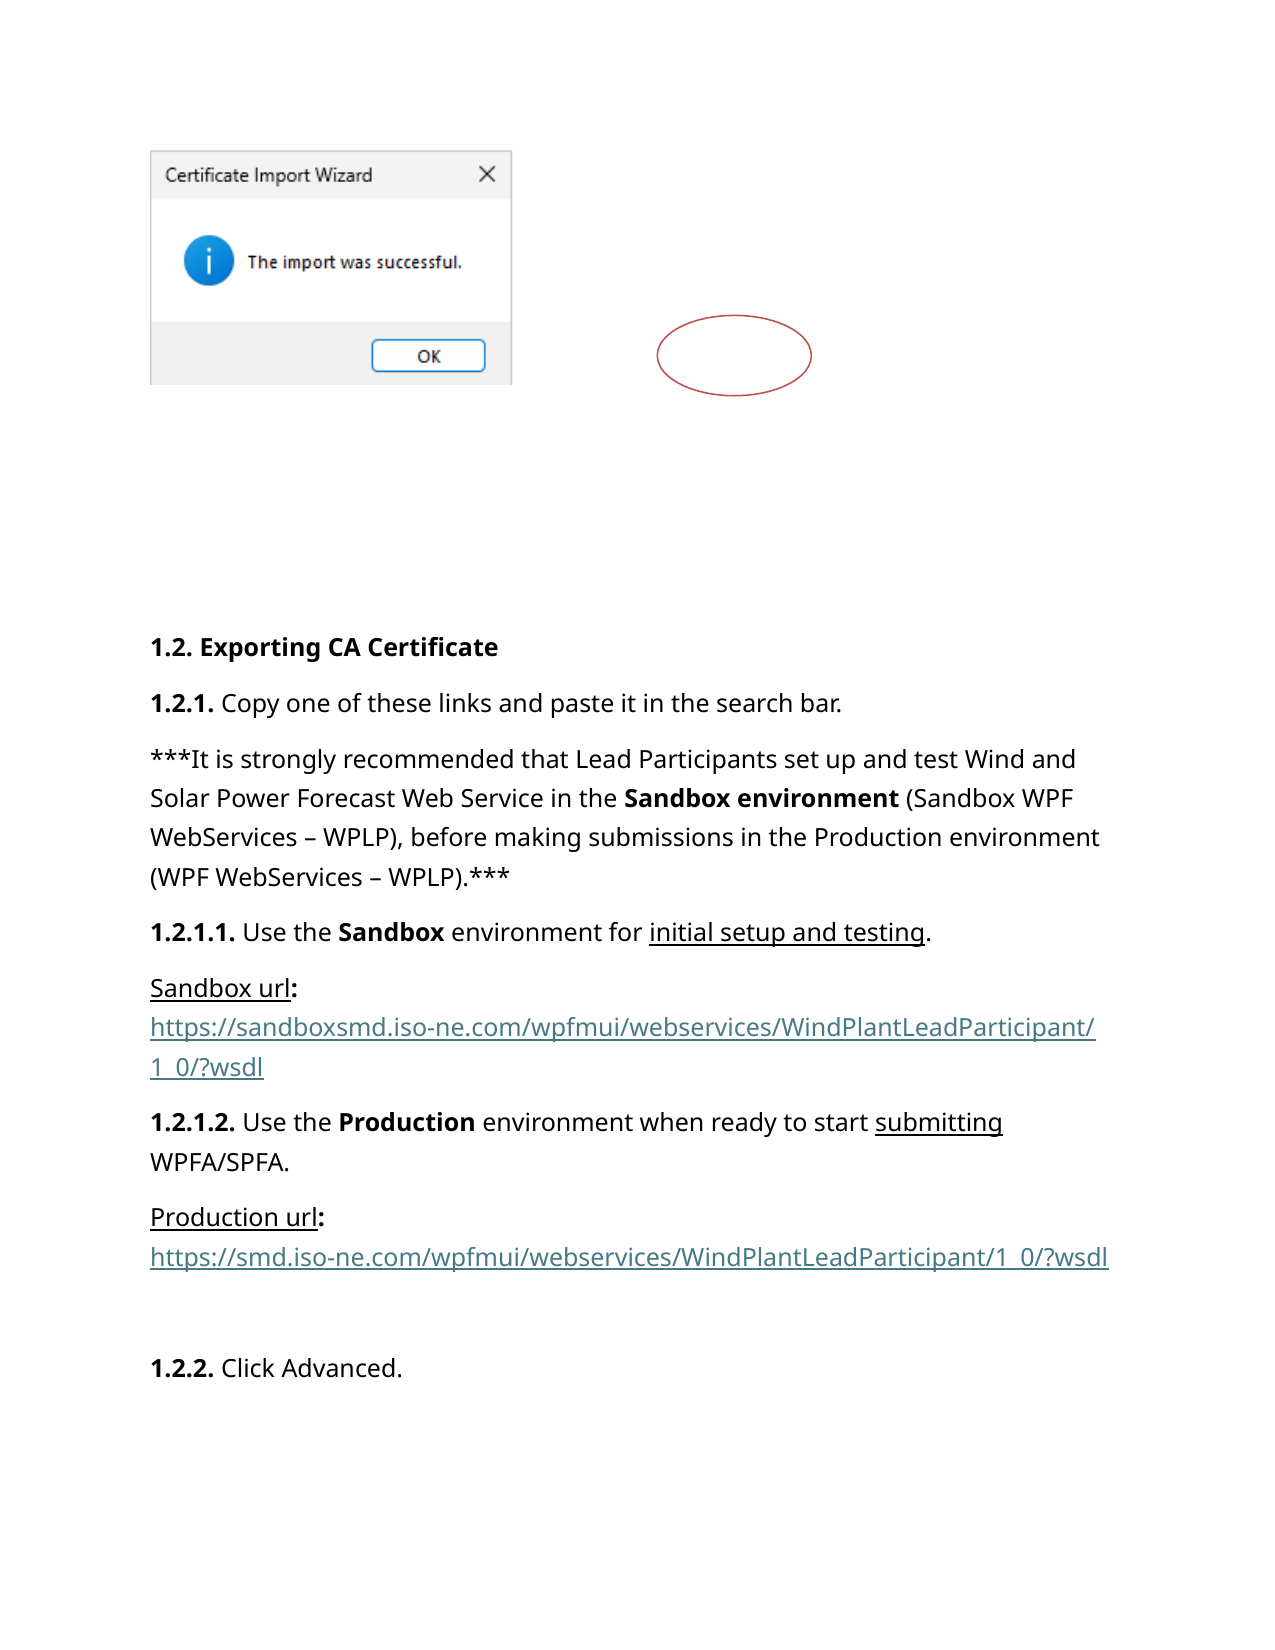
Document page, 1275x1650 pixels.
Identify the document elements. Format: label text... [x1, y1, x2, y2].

text 1.2.2. Click Advanced. [150, 1351, 1125, 1385]
text Production url: https://smd.iso-ne.com/wpfmui/webservices/WindPlantLeadParticipant/1_0/?wsdl [150, 1200, 1125, 1273]
text ***It is strongly recommended that Lead Participants set up and test Wind and Solar Power Forecast Web Service in the Sandbox environment (Sandbox WPF WebServices – WPLP), before making submissions in the Production environment (WPF WebServices – WPLP).*** [150, 742, 1125, 893]
picture [150, 150, 514, 385]
text 1.2.1.1. Use the Sandbox environment for initial setup and testing. [150, 915, 1125, 949]
text Sandbox url: https://sandboxsmd.iso-ne.com/wpfmui/webservices/WindPlantLeadParticipant/1_0/?wsdl [150, 971, 1125, 1083]
text 1.2.1. Copy one of these links and paste it in the search bar. [150, 686, 1125, 720]
text 1.2.1.2. Use the Production environment when ready to start submitting WPFA/SPFA. [150, 1105, 1125, 1178]
text 1.2. Exporting CA Certificate [150, 630, 1125, 664]
